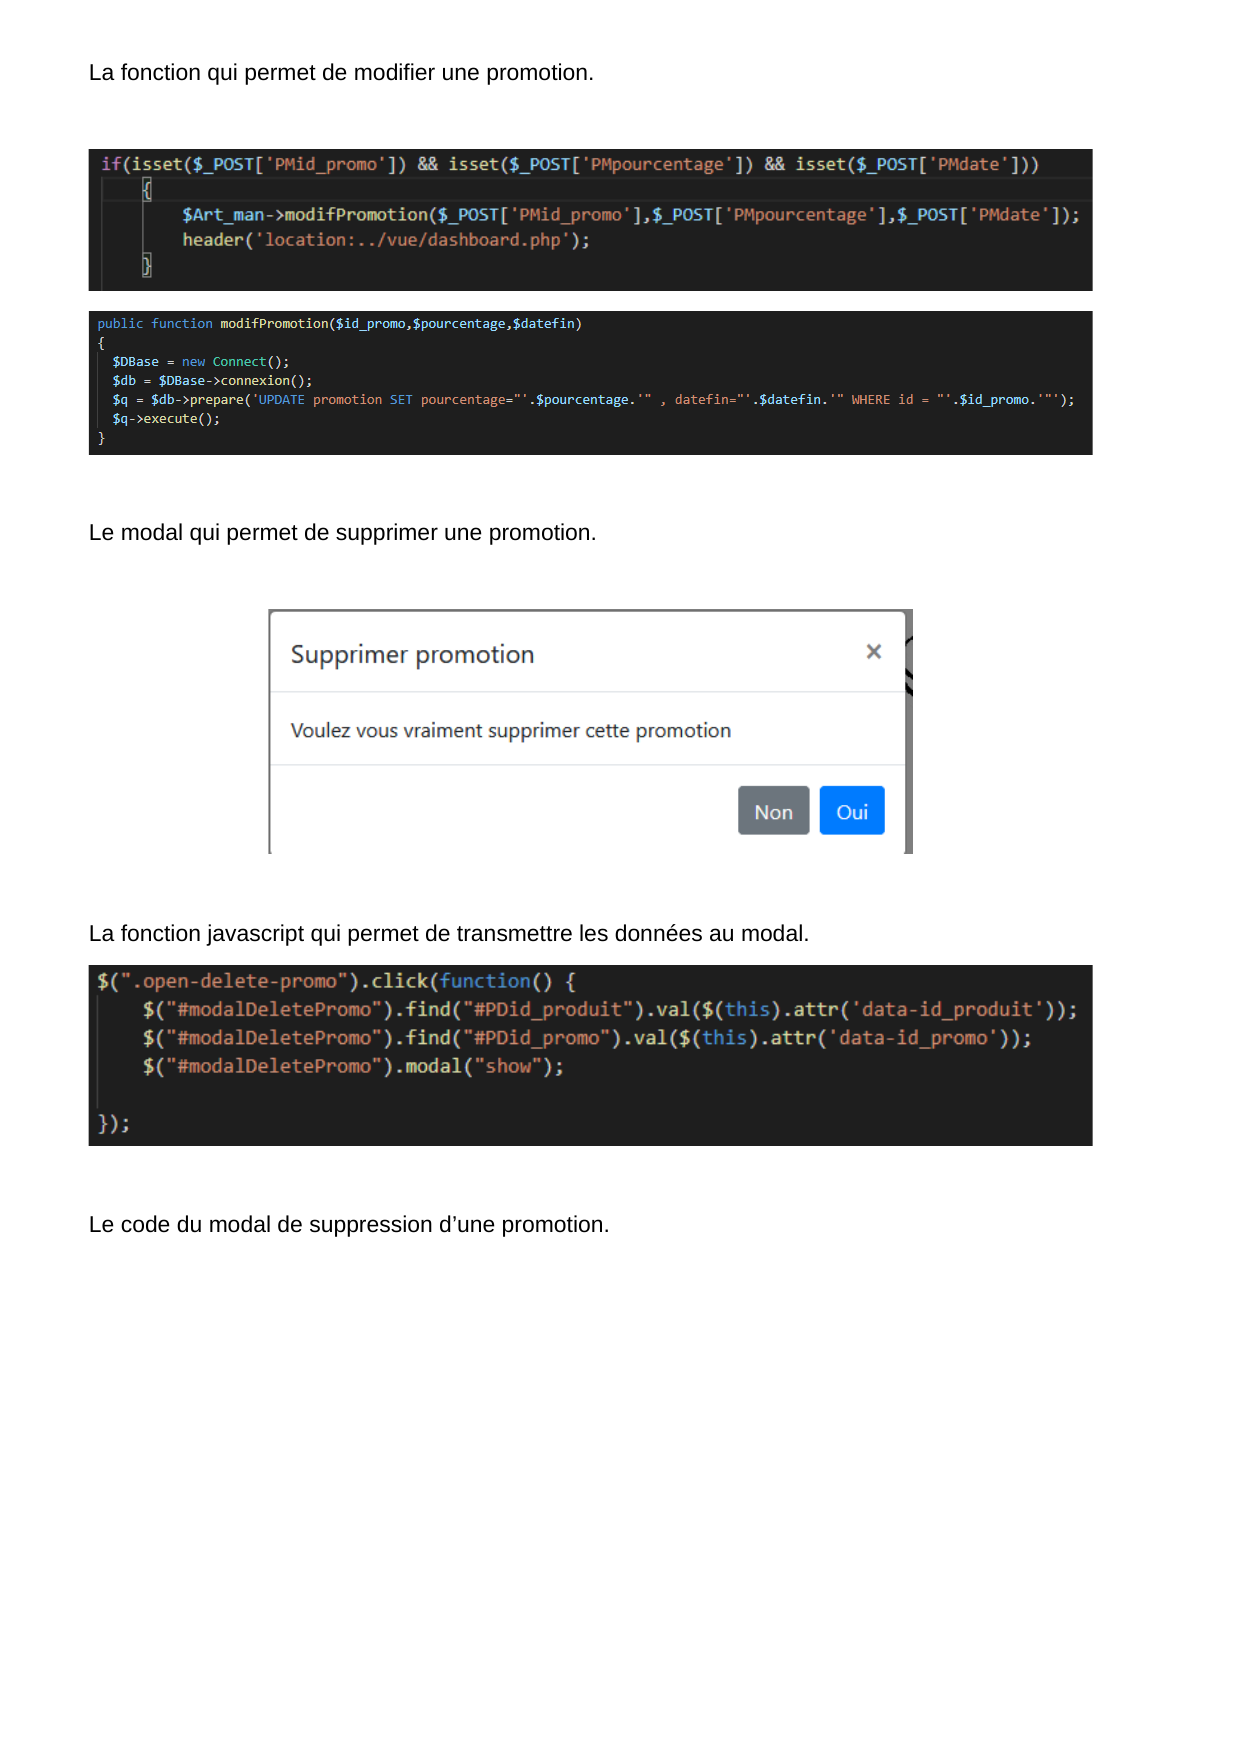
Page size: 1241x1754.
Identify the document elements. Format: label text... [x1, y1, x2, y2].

picture [88, 149, 1093, 291]
picture [88, 311, 1093, 455]
text Le modal qui permet de supprimer une promotion. [89, 519, 1092, 545]
text La fonction javascript qui permet de transmettre les données au modal. [89, 920, 1092, 946]
picture [88, 965, 1093, 1146]
text La fonction qui permet de modifier une promotion. [89, 59, 1092, 85]
picture [268, 609, 913, 854]
text Le code du modal de suppression d’une promotion. [89, 1211, 1092, 1238]
